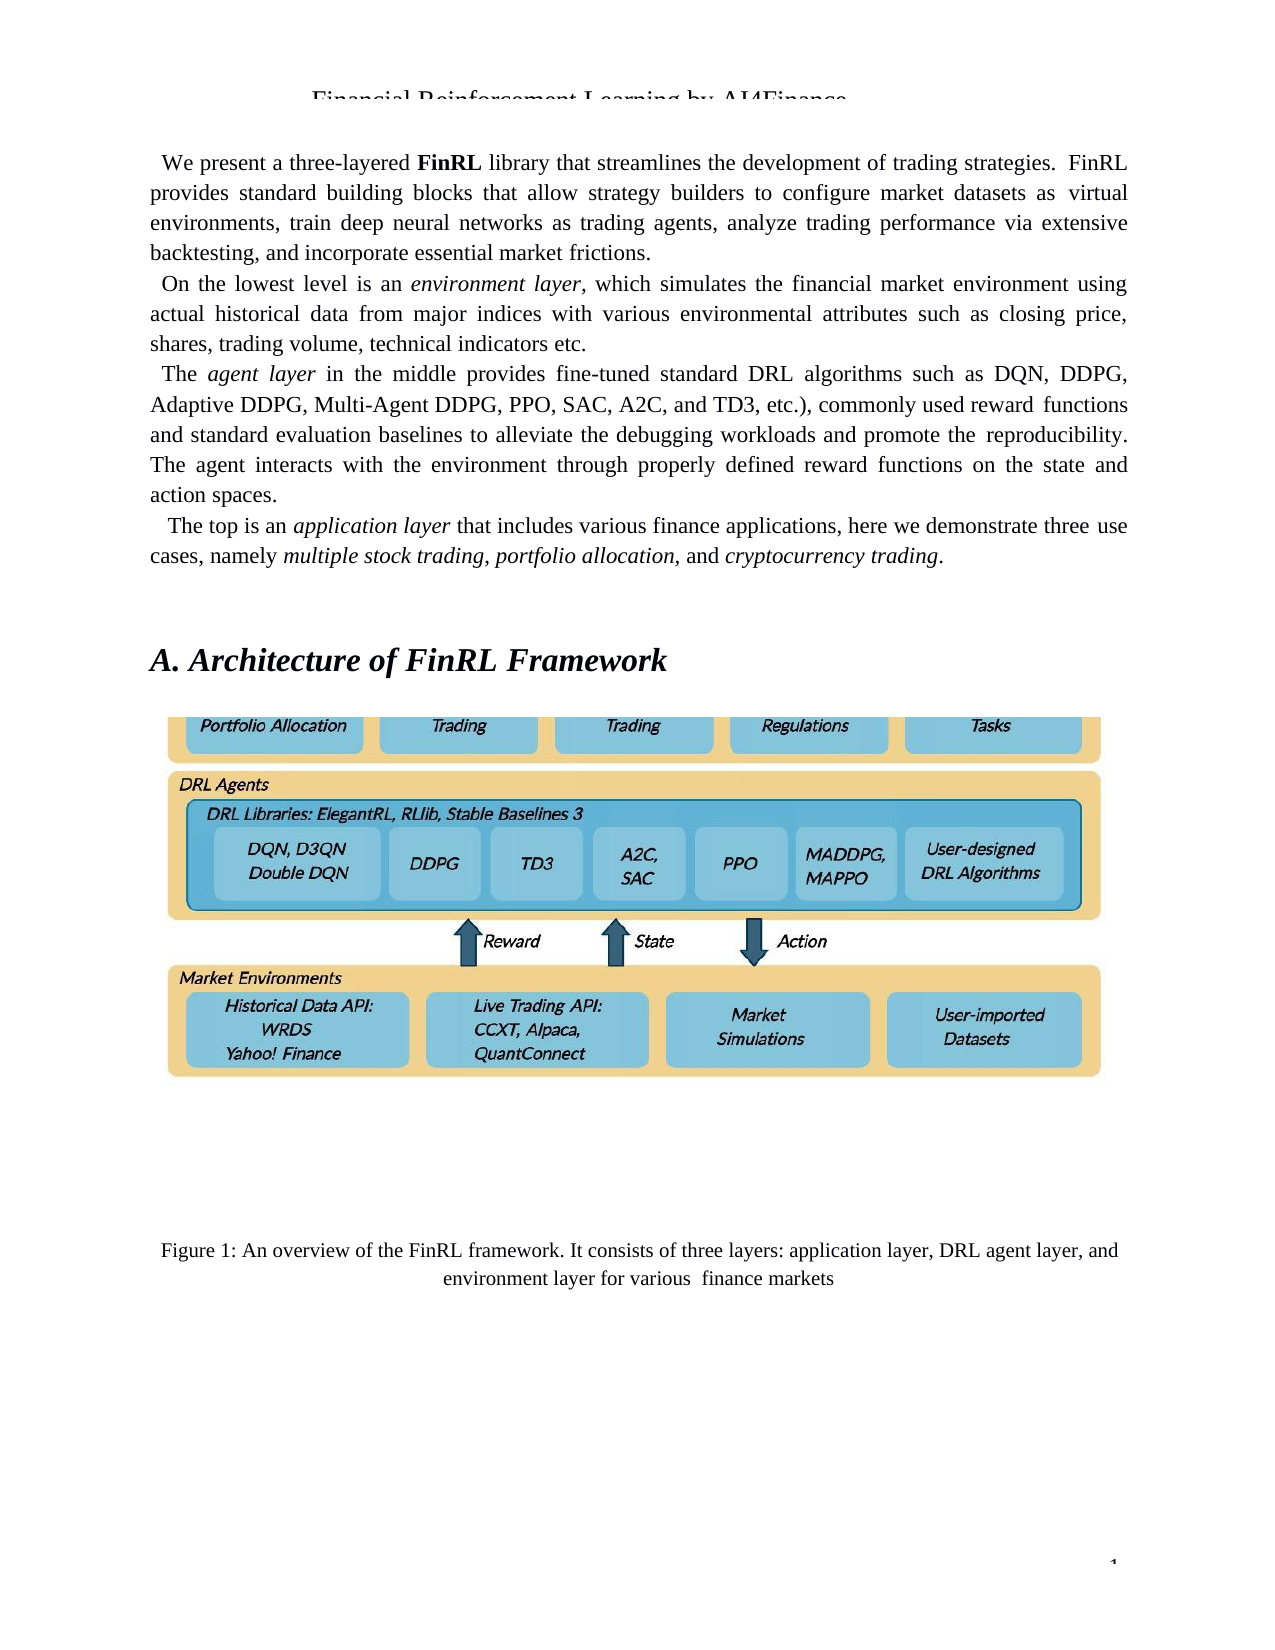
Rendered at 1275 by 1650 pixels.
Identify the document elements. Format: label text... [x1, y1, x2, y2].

text The top is an application layer that includes various finance applications, here we demonstrate three use cases, namely multiple stock trading, portfolio allocation, and cryptocurrency trading. [150, 512, 1128, 568]
list Architecture of FinRL Framework [150, 640, 1130, 678]
text The agent layer in the middle provides fine-tuned standard DRL algorithms such as DQN, DDPG, Adaptive DDPG, Multi-Agent DDPG, PPO, SAC, A2C, and TD3, etc.), commonly used reward functions and standard evaluation baselines to alleviate the debugging workloads and promote the reproducibility. The agent interacts with the environment through properly defined reward functions on the state and action spaces. [150, 360, 1128, 508]
text We present a three-layered FinRL library that streamlines the development of trading strategies. FinRL provides standard building blocks that allow strategy builders to configure market datasets as virtual environments, train deep neural networks as trading agents, analyze trading performance via extensive backtesting, and incorporate essential market frictions. [150, 148, 1128, 266]
text Figure 1: An overview of the FinRL framework. It consists of three layers: application layer, DRL agent layer, and environment layer for various finance markets [161, 1238, 1130, 1290]
picture [150, 717, 1118, 1131]
text On the lowest level is an environment layer, which simulates the financial market environment using actual historical data from major indices with various environmental attributes such as closing price, shares, trading volume, technical indicators etc. [150, 270, 1128, 356]
